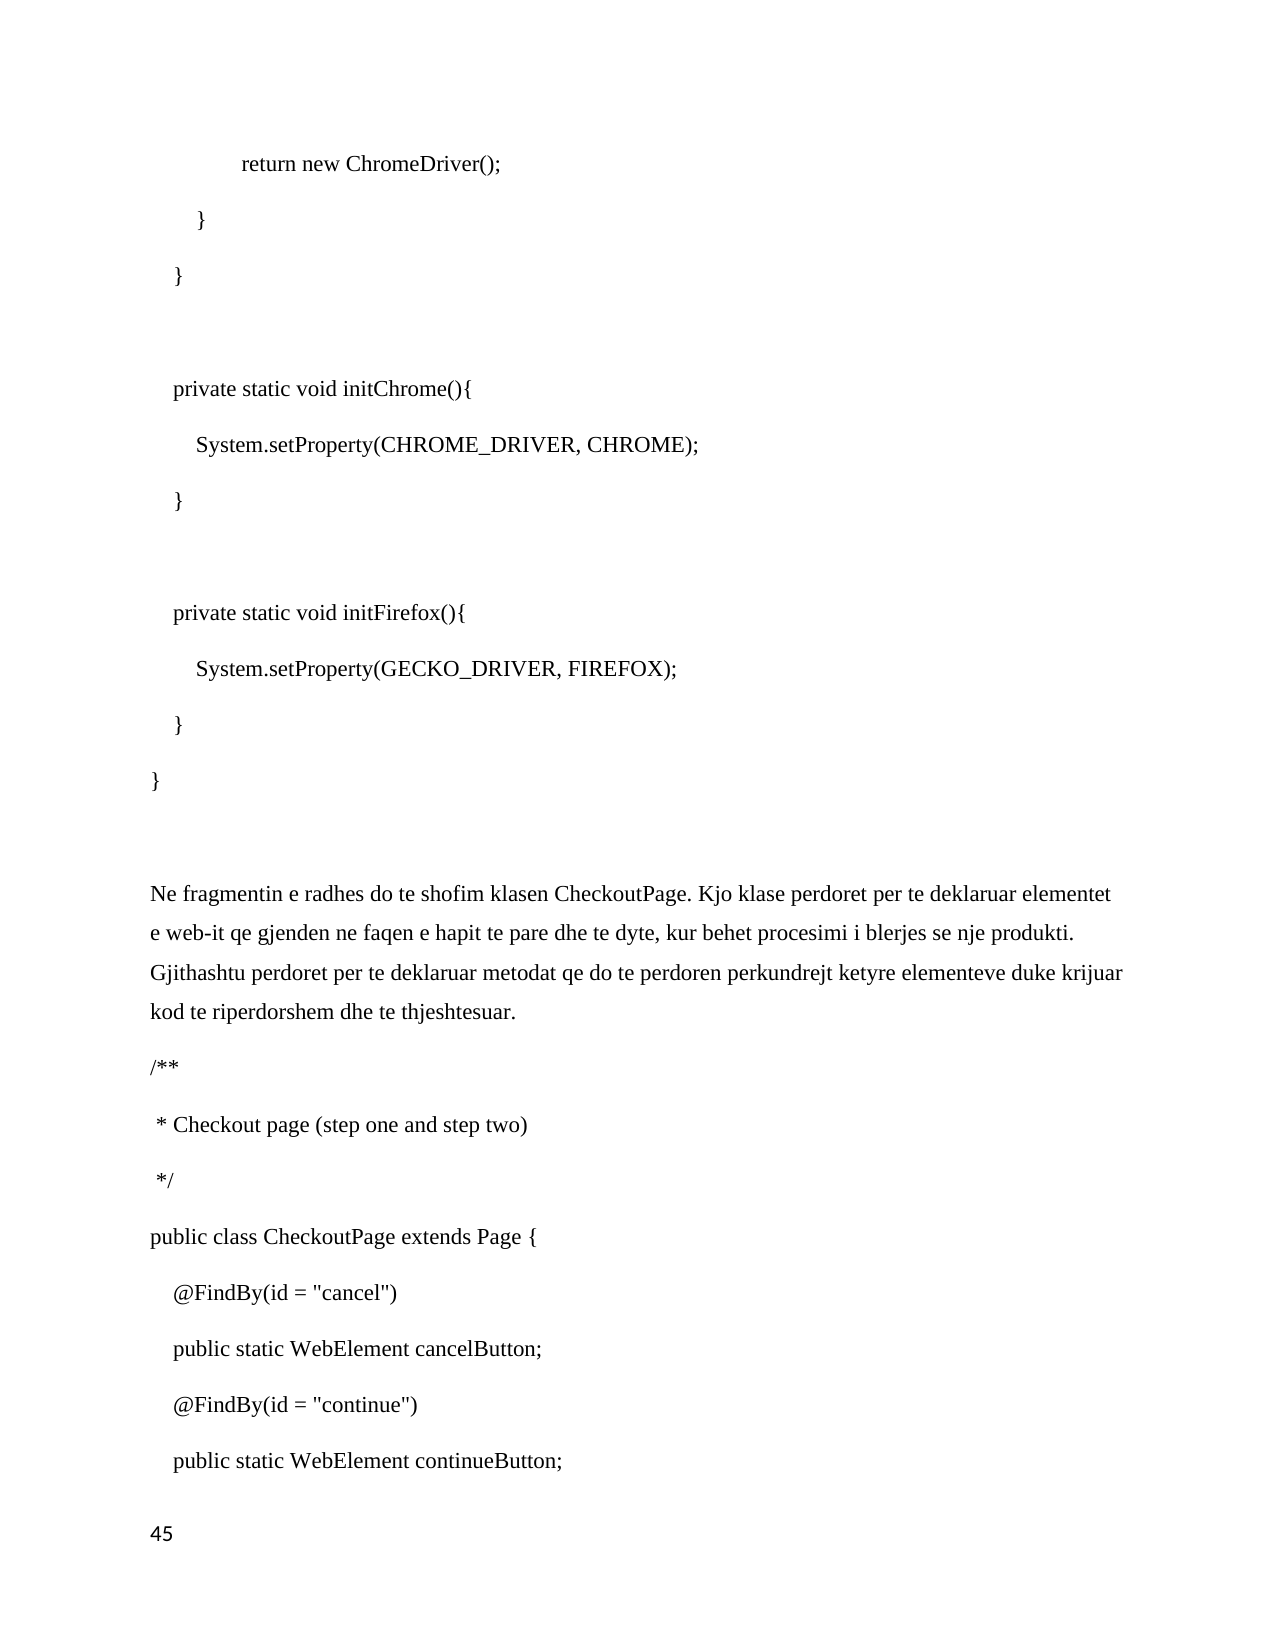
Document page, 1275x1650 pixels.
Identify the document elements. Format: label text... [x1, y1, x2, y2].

text private static void initFirefox(){ [150, 599, 1125, 626]
text System.setProperty(GECKO_DRIVER, FIREFOX); [150, 655, 1125, 682]
text /** [150, 1054, 1125, 1081]
text */ [150, 1167, 1125, 1193]
text } [150, 262, 1125, 289]
text Ne fragmentin e radhes do te shofim klasen CheckoutPage. Kjo klase perdoret per te deklaruar elementet e web-it qe gjenden ne faqen e hapit te pare dhe te dyte, kur behet procesimi i blerjes se nje produkti. Gjithashtu perdoret per te deklaruar metodat qe do te perdoren perkundrejt ketyre elementeve duke krijuar kod te riperdorshem dhe te thjeshtesuar. [150, 880, 1125, 1025]
text public class CheckoutPage extends Page { [150, 1223, 1125, 1249]
text System.setProperty(CHROME_DRIVER, CHROME); [150, 431, 1125, 457]
text private static void initChrome(){ [150, 374, 1125, 401]
text } [150, 206, 1125, 232]
text } [150, 487, 1125, 513]
text public static WebElement cancelButton; [150, 1335, 1125, 1362]
text return new ChromeDriver(); [150, 150, 1125, 176]
text @FindBy(id = "cancel") [150, 1279, 1125, 1305]
text } [150, 711, 1125, 738]
text * Checkout page (step one and step two) [150, 1111, 1125, 1137]
text @FindBy(id = "continue") [150, 1391, 1125, 1418]
text public static WebElement continueButton; [150, 1447, 1125, 1474]
text } [150, 768, 1125, 794]
